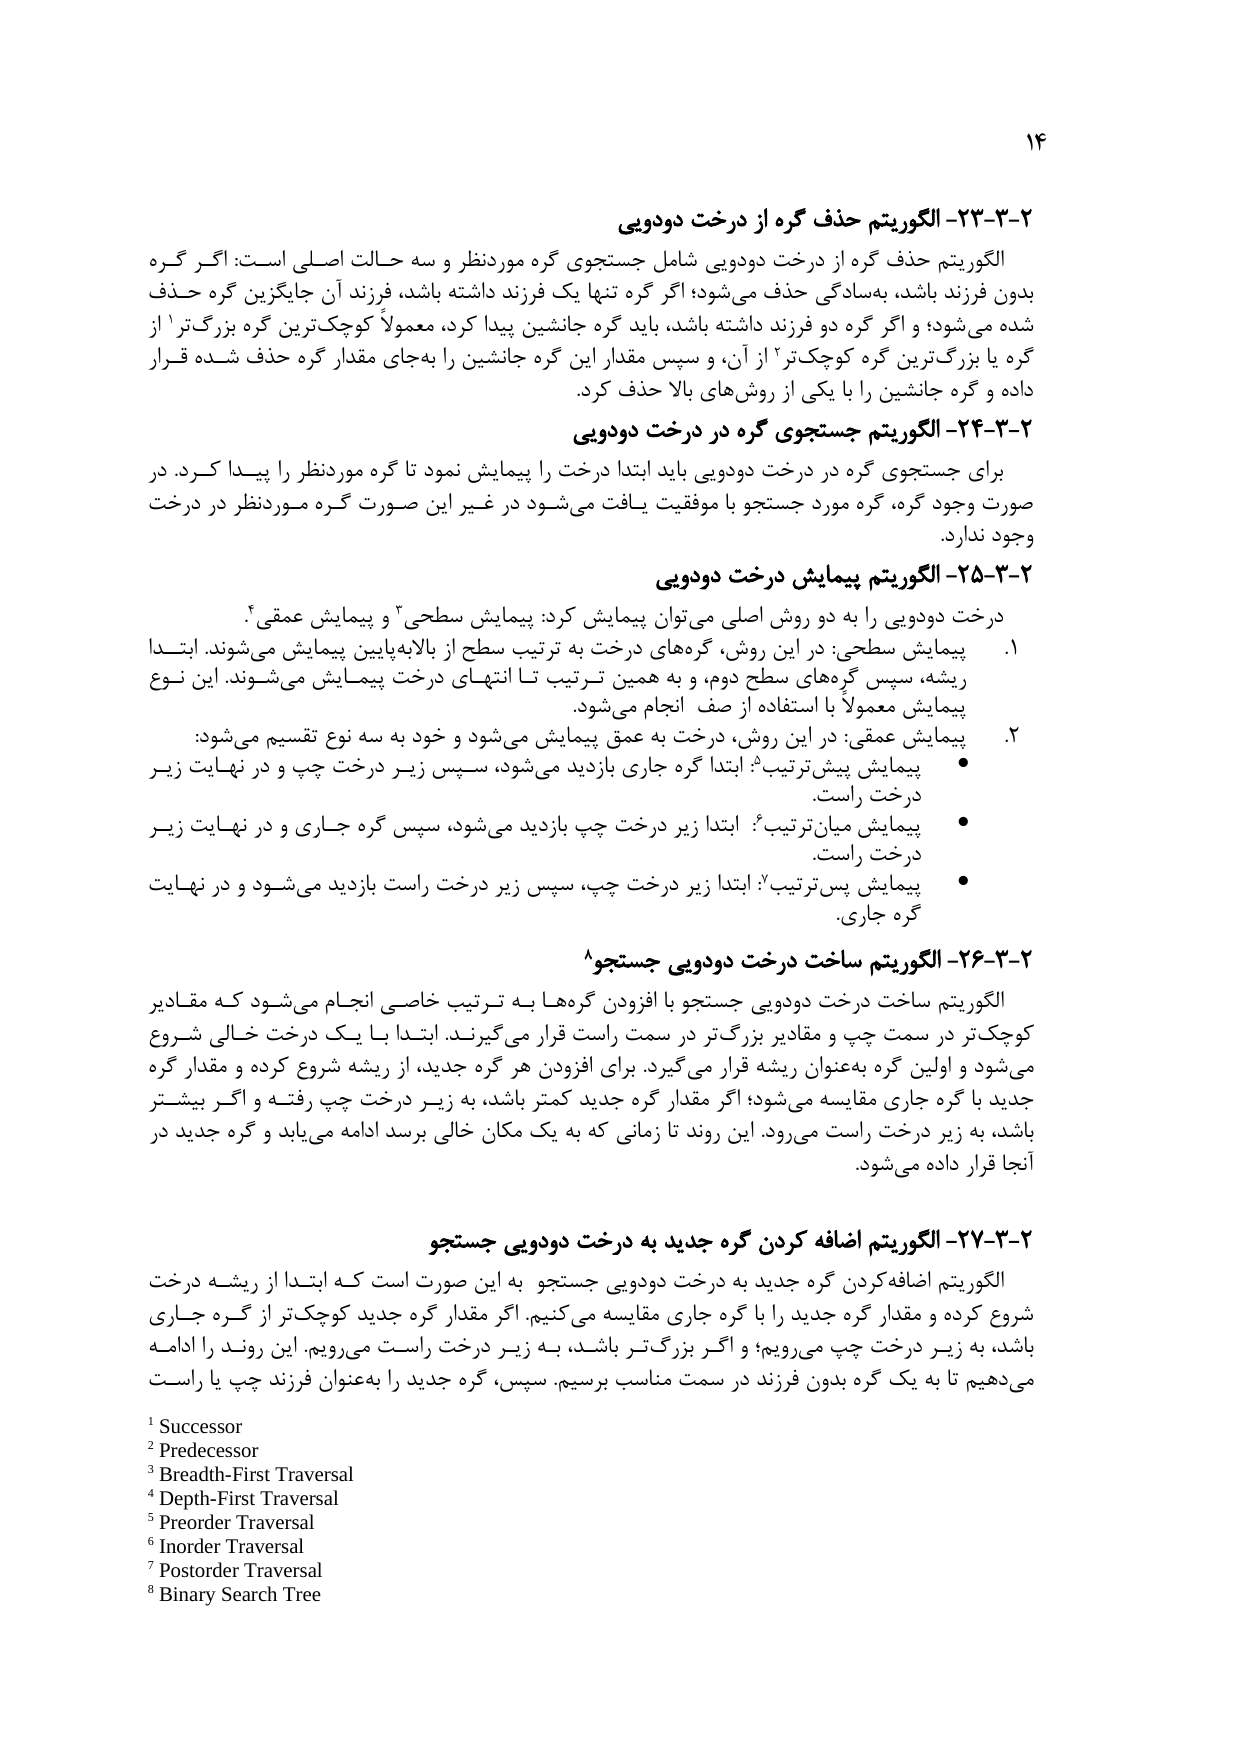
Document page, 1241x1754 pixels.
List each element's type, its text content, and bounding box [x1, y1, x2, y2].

text درخت دودویی را به دو روش اصلی می‌توان پیمایش کرد: پیمایش سطحی و پیمایش عمقی. [148, 604, 1033, 631]
list پیمایش سطحی: در این روش، گره‌های درخت به ترتیب سطح از بالابه‌پایین پیمایش می‌شوند. ابتدا ریشه، سپس گره‌های سطح دوم، و به همین ترتیب تا انتهای درخت پیمایش می‌شوند. این نوع پیمایش معمولاً با استفاده از صف انجام می‌شود. [148, 637, 1003, 722]
subtitle 23-3-2- الگوریتم حذف گره از درخت دودویی [148, 207, 928, 236]
subtitle 23-3-2- الگوریتم حذف گره از درخت دودویی [871, 207, 1033, 236]
text الگوریتم ساخت درخت دودویی جستجو با افزودن گره‌ها به ترتیب خاصی انجام می‌شود که مقادیر کوچک‌تر در سمت چپ و مقادیر بزرگ‌تر در سمت راست قرار می‌گیرند. ابتدا با یک درخت خالی شروع می‌شود و اولین گره به‌عنوان ریشه قرار می‌گیرد. برای افزودن هر گره جدید، از ریشه شروع کرده و مقدار گره جدید با گره جاری مقایسه می‌شود؛ اگر مقدار گره جدید کمتر باشد، به زیر درخت چپ رفته و اگر بیشتر باشد، به زیر درخت راست می‌رود. این روند تا زمانی که به یک مکان خالی برسد ادامه می‌یابد و گره جدید در آنجا قرار داده می‌شود. [148, 989, 1033, 1179]
list پیمایش عمقی: در این روش، درخت به عمق پیمایش می‌شود و خود به سه نوع تقسیم می‌شود: [148, 724, 1003, 751]
list پیمایش پیش‌ترتیب: ابتدا گره جاری بازدید می‌شود، سپس زیر درخت چپ و در نهایت زیر درخت راست. [148, 753, 958, 811]
subtitle 27-3-2- الگوریتم اضافه کردن گره جدید به درخت دودویی جستجو [148, 1228, 1033, 1257]
subtitle 25-3-2- الگوریتم پیمایش درخت دودویی [148, 563, 928, 592]
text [148, 1270, 1033, 1394]
list پیمایش میان‌ترتیب: ابتدا زیر درخت چپ بازدید می‌شود، سپس گره جاری و در نهایت زیر درخت راست. [148, 813, 958, 870]
subtitle 26-3-2- الگوریتم ساخت درخت دودویی جستجو [148, 948, 929, 977]
subtitle 24-3-2- الگوریتم جستجوی گره در درخت دودویی [148, 417, 1033, 446]
list پیمایش پس‌ترتیب: ابتدا زیر درخت چپ، سپس زیر درخت راست بازدید می‌شود و در نهایت گره جاری. [148, 872, 958, 929]
text برای جستجوی گره در درخت دودویی باید ابتدا درخت را پیمایش نمود تا گره موردنظر را پیدا کرد. در صورت وجود گره، گره مورد جستجو با موفقیت یافت می‌شود در غیر این صورت گره موردنظر در درخت وجود ندارد. [148, 459, 1033, 551]
subtitle 26-3-2- الگوریتم ساخت درخت دودویی جستجو [872, 948, 1033, 977]
text الگوریتم حذف گره از درخت دودویی شامل جستجوی گره موردنظر و سه حالت اصلی است: اگر گره بدون فرزند باشد، به‌سادگی حذف می‌شود؛ اگر گره تنها یک فرزند داشته باشد، فرزند آن جایگزین گره حذف شده می‌شود؛ و اگر گره دو فرزند داشته باشد، باید گره جانشین پیدا کرد، معمولاً کوچک‌ترین گره بزرگ‌تر از گره یا بزرگ‌ترین گره کوچک‌تر از آن، و سپس مقدار این گره جانشین را به‌جای مقدار گره حذف شده قرار داده و گره جانشین را با یکی از روش‌های بالا حذف کرد. [148, 248, 1033, 406]
subtitle 25-3-2- الگوریتم پیمایش درخت دودویی [871, 563, 1033, 592]
